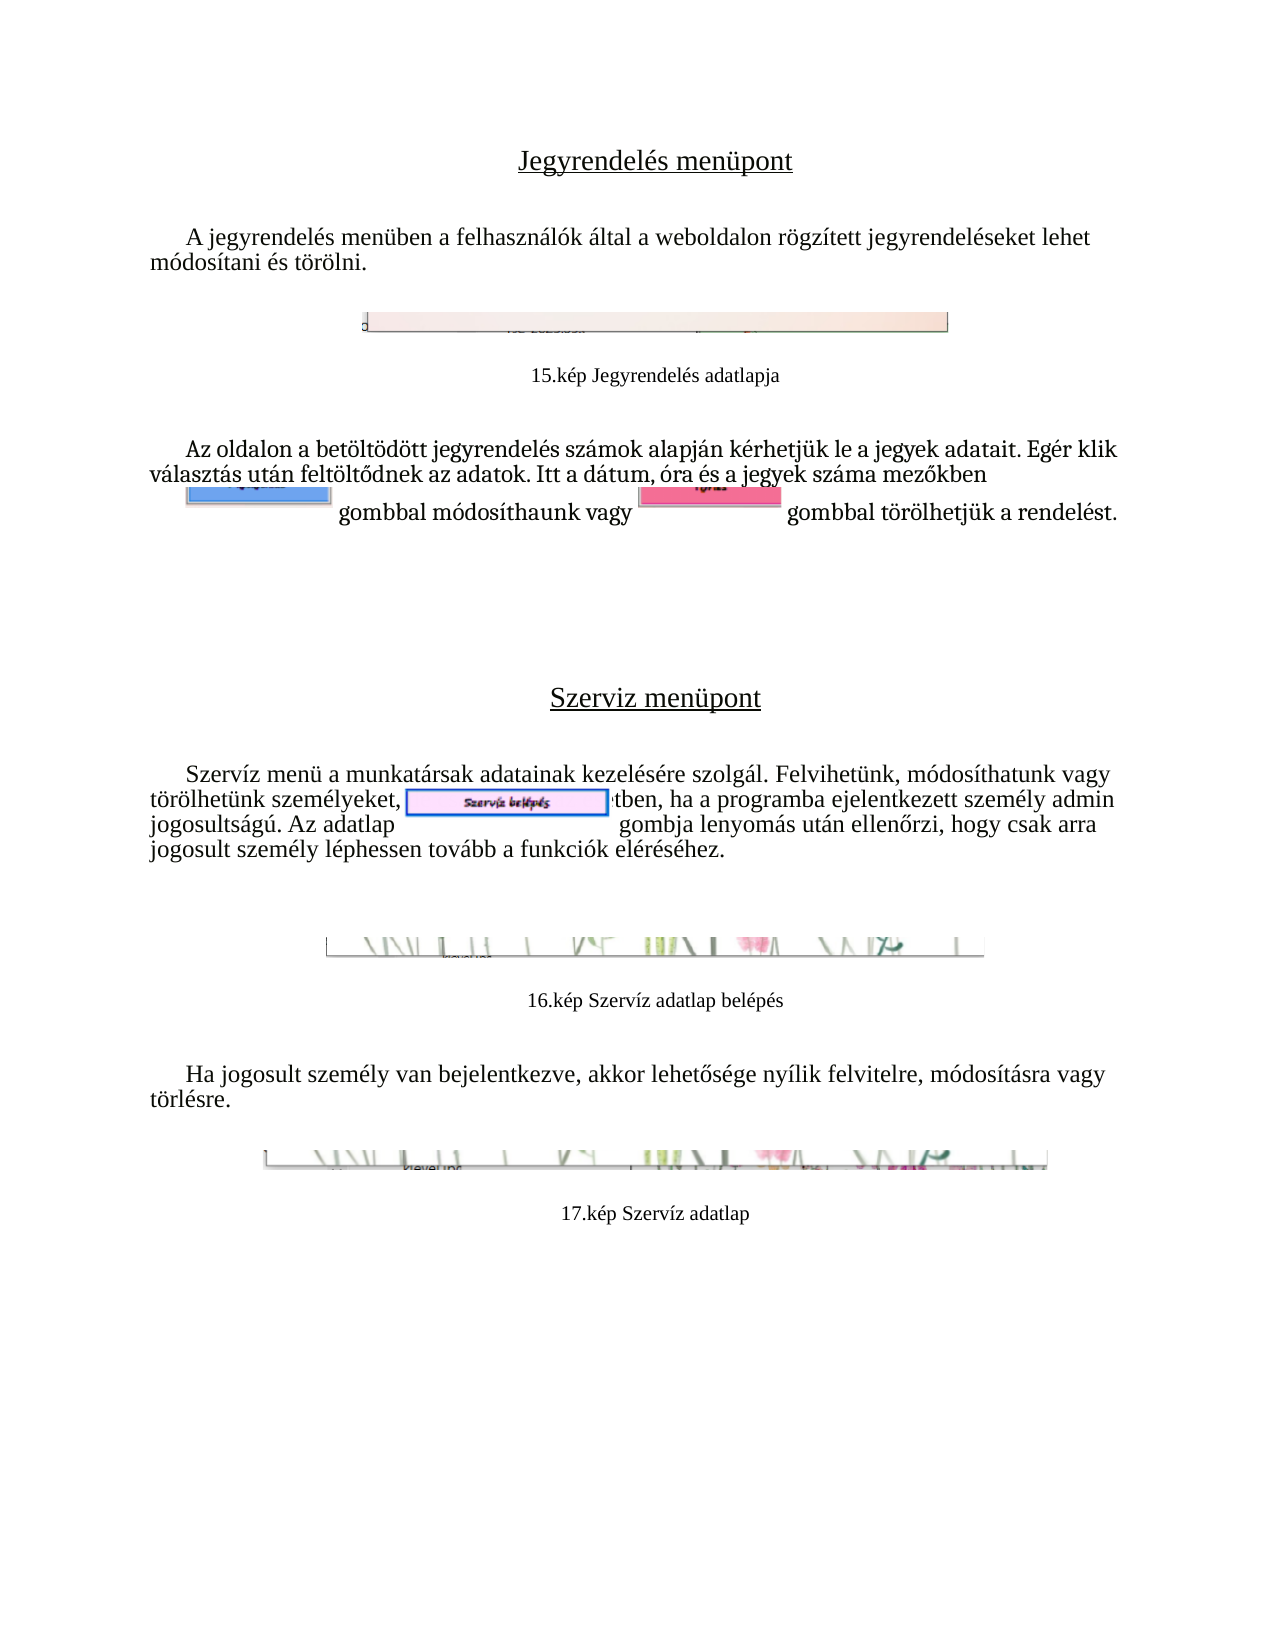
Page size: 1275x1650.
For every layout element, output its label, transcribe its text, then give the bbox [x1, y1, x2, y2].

text A jegyrendelés menüben a felhasználók által a weboldalon rögzített jegyrendeléseket lehet módosítani és törölni. [150, 225, 1125, 275]
text Az oldalon a betöltödött jegyrendelés számok alapján kérhetjük le a jegyek adatait. Egér klik választás után feltöltődnek az adatok. Itt a dátum, óra és a jegyek száma mezőkben [150, 437, 1125, 487]
text 15.kép Jegyrendelés adatlapja [150, 362, 1125, 387]
text 17.kép Szervíz adatlap [150, 1200, 1125, 1225]
text gombbal módosíthaunk vagy gombbal törölhetjük a rendelést. [150, 500, 1125, 525]
text Ha jogosult személy van bejelentkezve, akkor lehetősége nyílik felvitelre, módosításra vagy törlésre. [150, 1062, 1125, 1112]
text 16.kép Szervíz adatlap belépés [150, 987, 1125, 1012]
text Szervíz menü a munkatársak adatainak kezelésére szolgál. Felvihetünk, módosíthatunk vagy törölhetünk személyeket, de csak abban az esetben, ha a programba ejelentkezett személy admin jogosultságú. Az adatlap gombja lenyomás után ellenőrzi, hogy csak arra jogosult személy léphessen tovább a funkciók eléréséhez. [150, 762, 1125, 862]
text Jegyrendelés menüpont [150, 150, 1125, 175]
text Szerviz menüpont [150, 687, 1125, 712]
